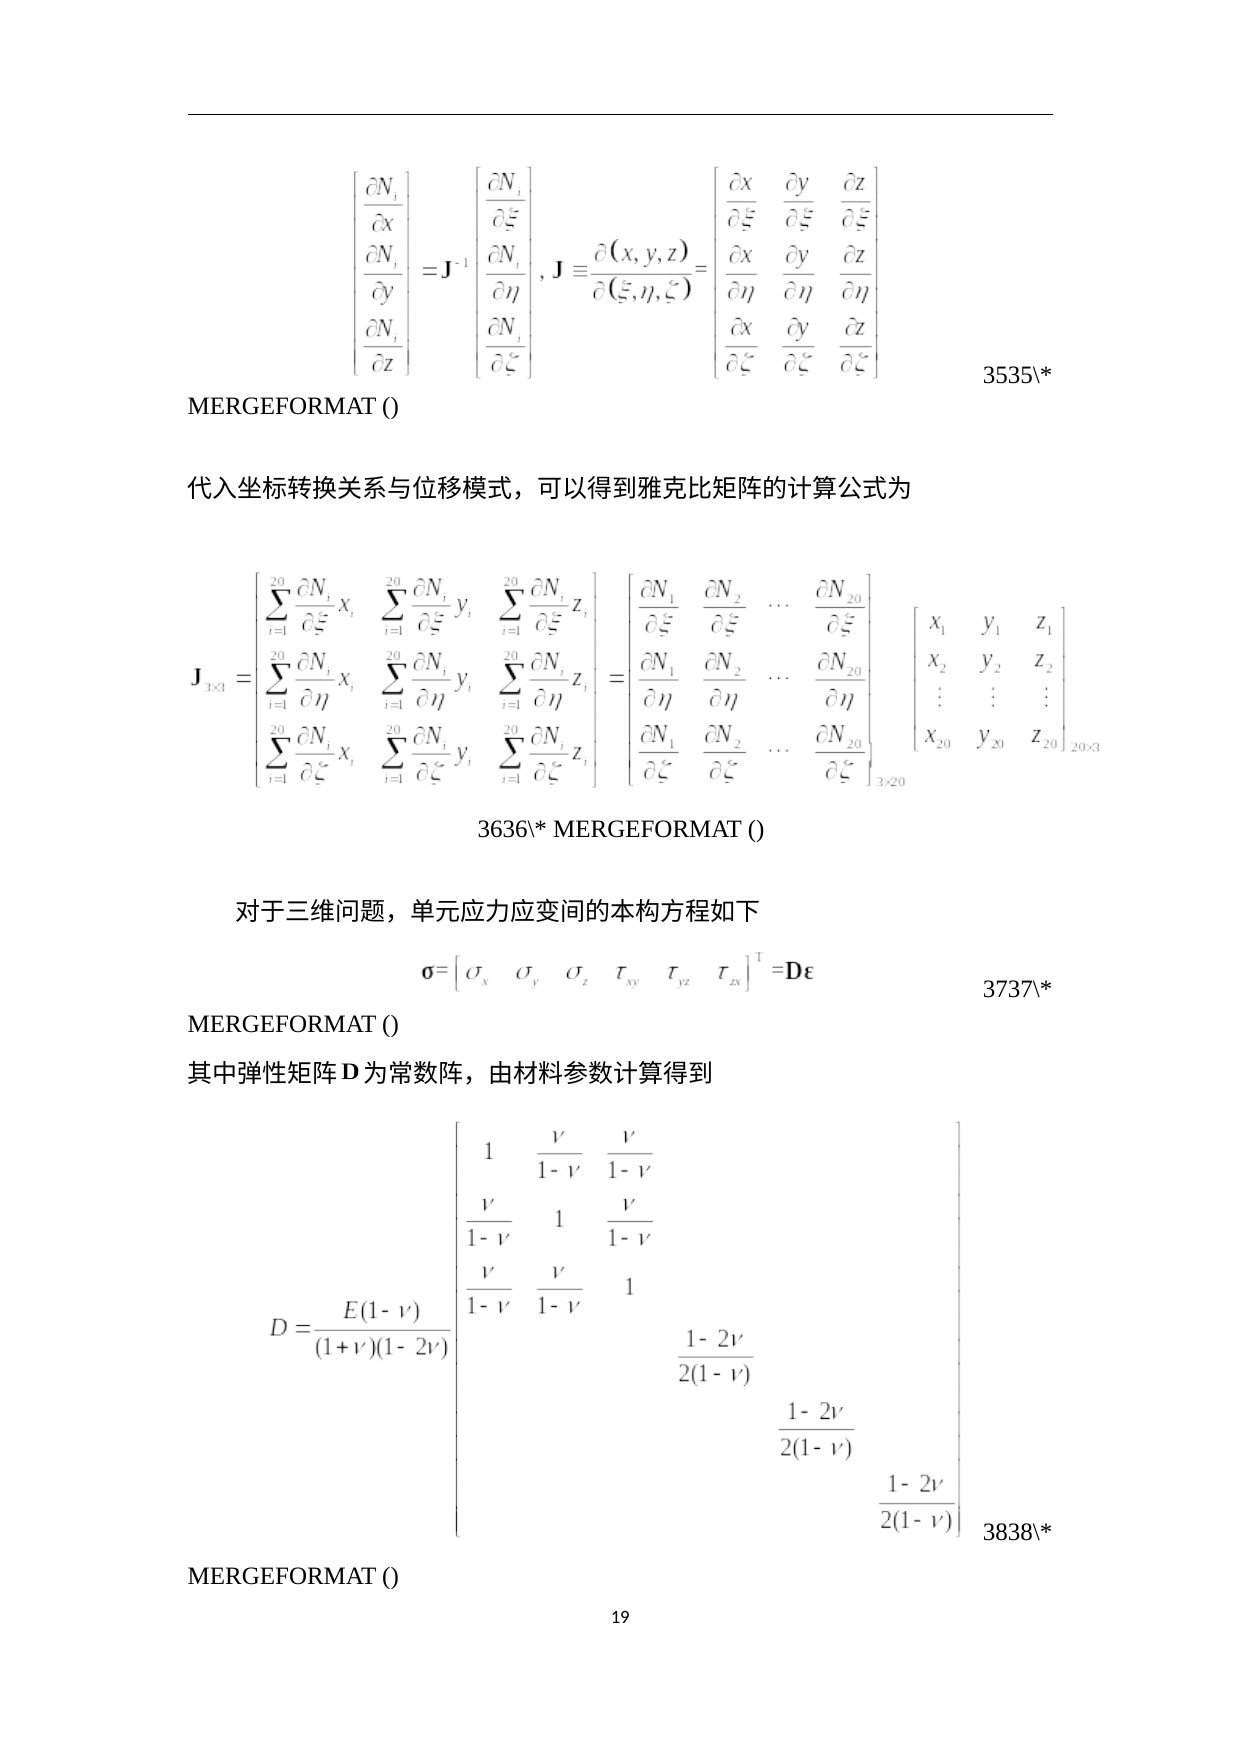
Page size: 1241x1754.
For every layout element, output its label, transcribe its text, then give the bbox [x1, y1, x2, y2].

text 代入坐标转换关系与位移模式，可以得到雅克比矩阵的计算公式为 [187, 454, 1053, 519]
text 对于三维问题，单元应力应变间的本构方程如下 [187, 877, 1053, 942]
text 其中弹性矩阵为常数阵，由材料参数计算得到 [187, 1039, 1053, 1104]
